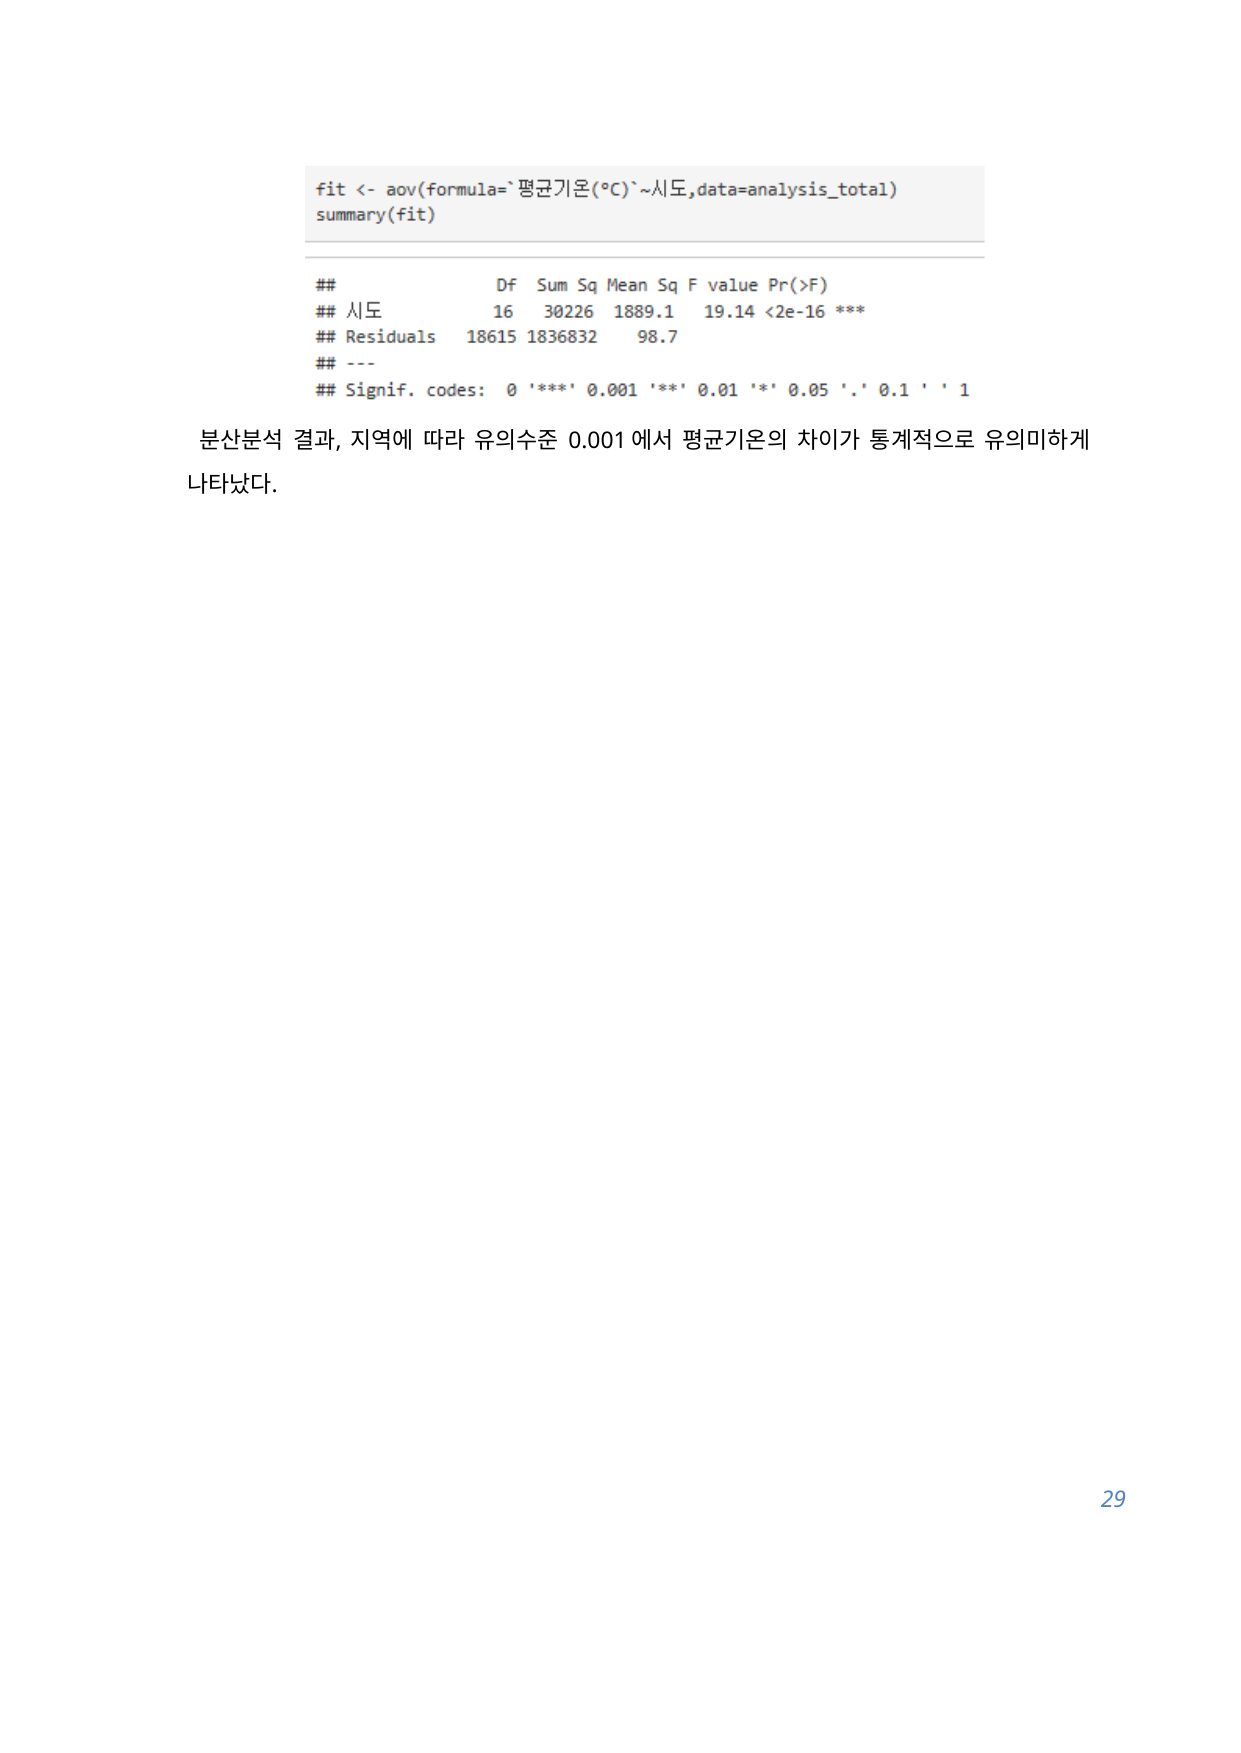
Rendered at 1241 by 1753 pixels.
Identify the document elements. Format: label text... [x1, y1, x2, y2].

text 분산분석 결과, 지역에 따라 유의수준 0.001에서 평균기온의 차이가 통계적으로 유의미하게 나타났다. [187, 422, 1090, 499]
picture [305, 166, 985, 412]
